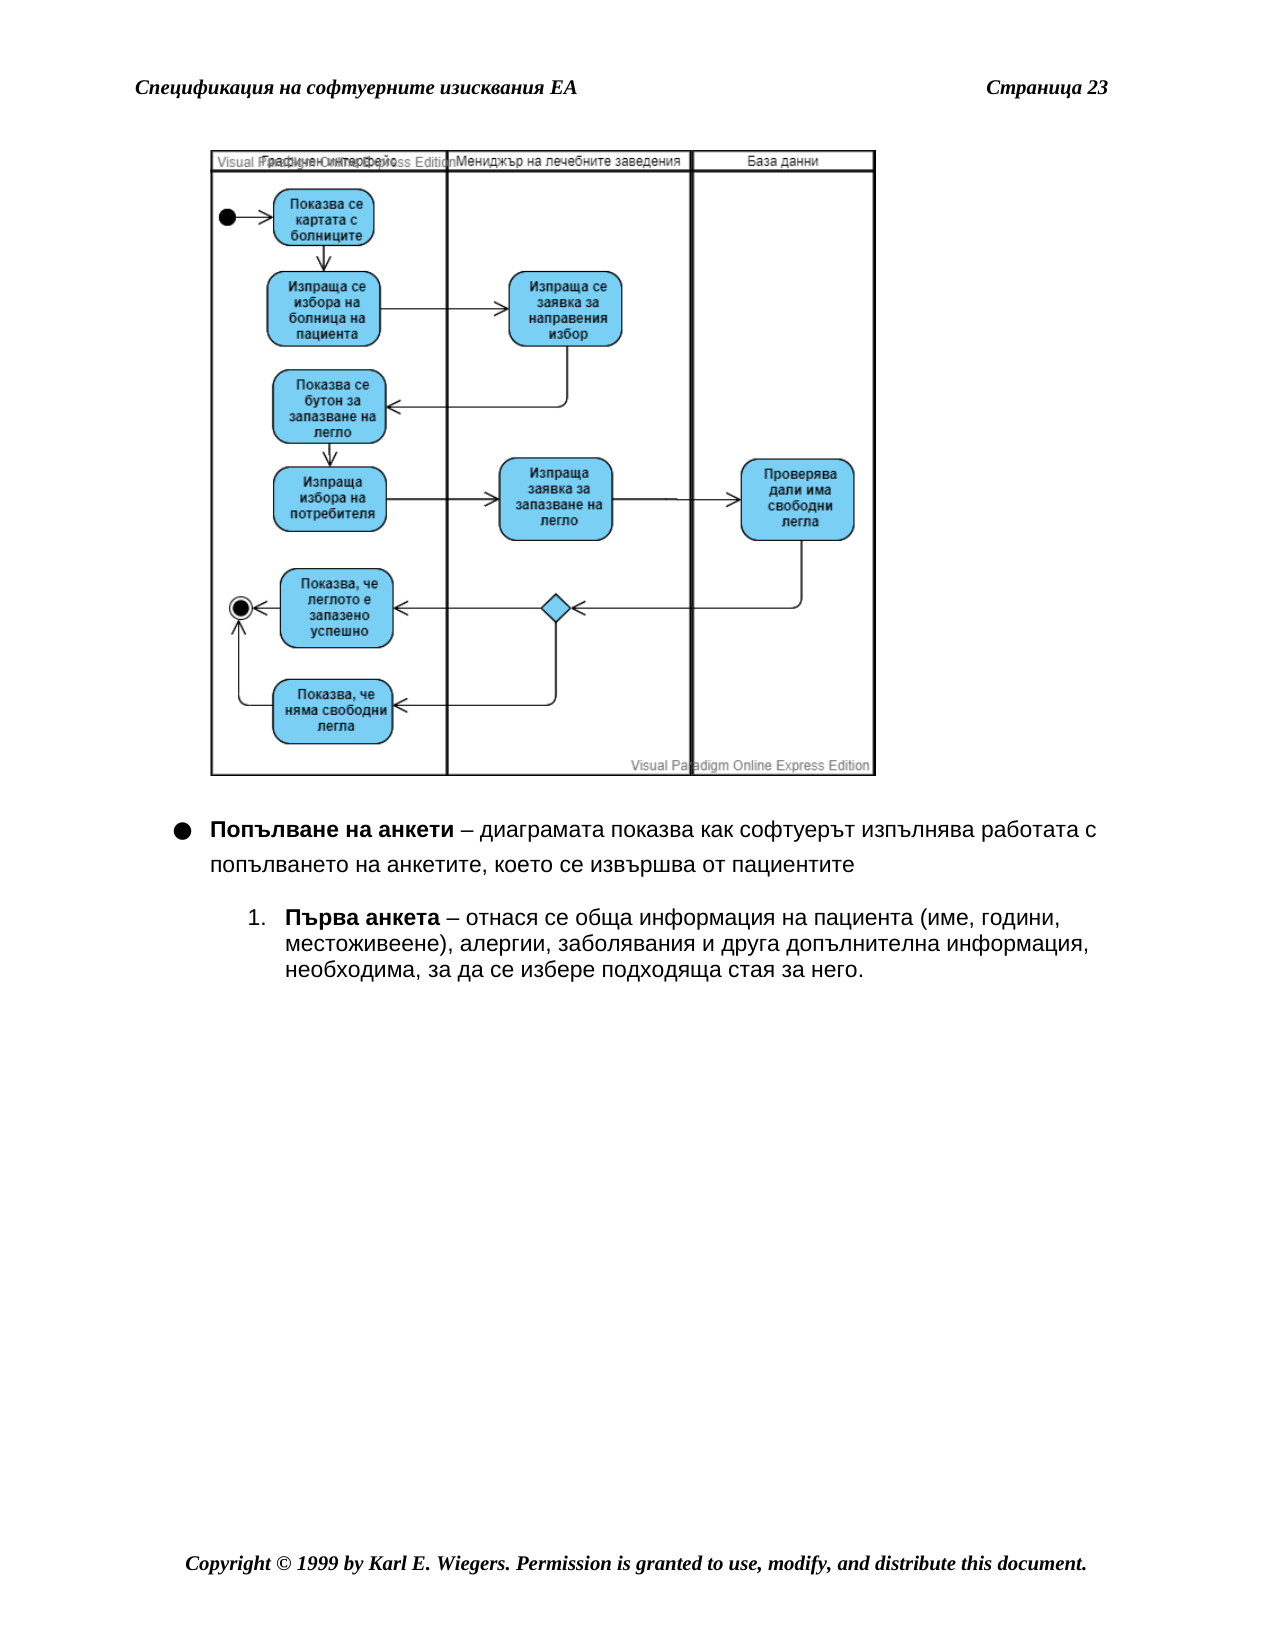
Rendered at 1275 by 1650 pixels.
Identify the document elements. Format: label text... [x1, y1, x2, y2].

list Първа анкета – отнася се обща информация на пациента (име, години, местоживеене), алергии, заболявания и друга допълнителна информация, необходима, за да се избере подходяща стая за него. [247, 904, 1140, 983]
picture [210, 150, 876, 776]
list Попълване на анкети – диаграмата показва как софтуерът изпълнява работата с попълването на анкетите, което се извършва от пациентите [172, 804, 1140, 877]
